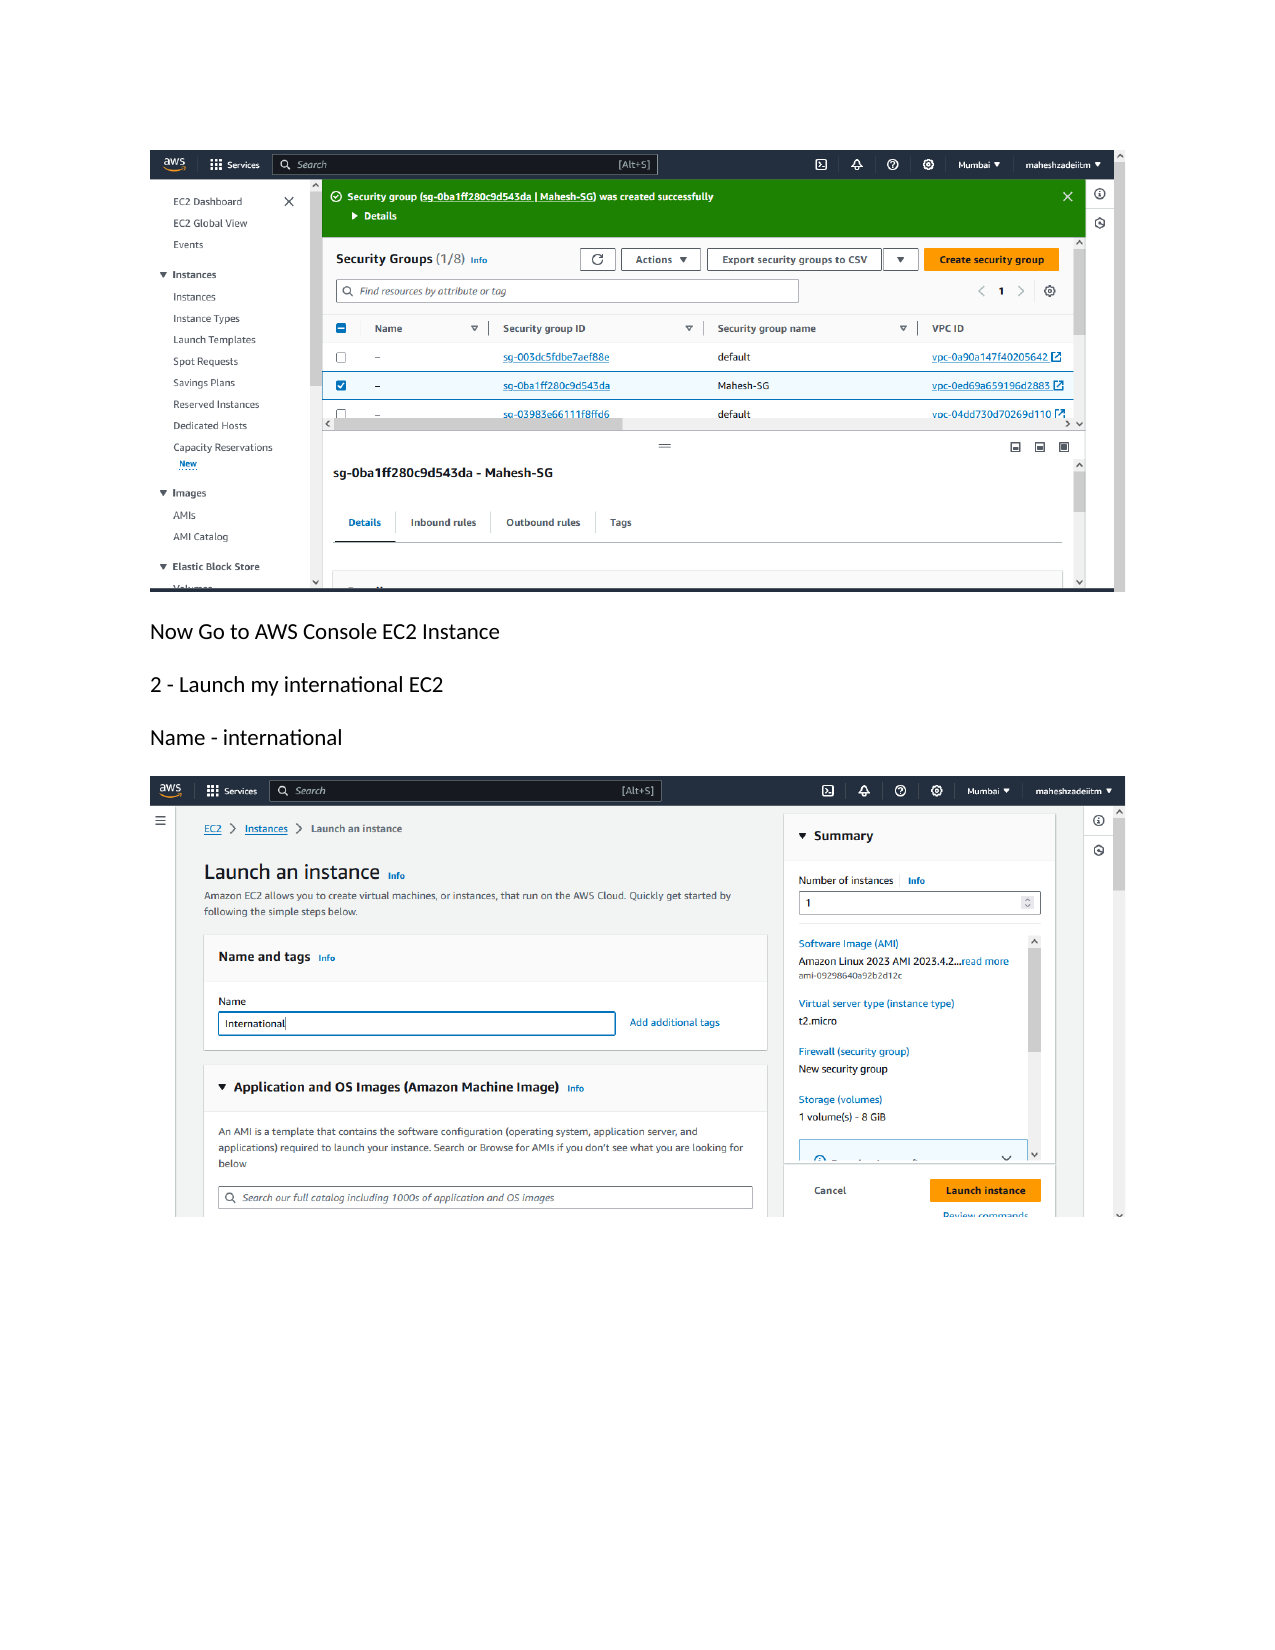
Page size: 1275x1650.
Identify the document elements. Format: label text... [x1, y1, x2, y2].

picture [150, 150, 1125, 592]
text Now Go to AWS Console EC2 Instance [150, 617, 1125, 645]
text 2 - Launch my international EC2 [150, 670, 1125, 698]
picture [150, 776, 1125, 1217]
text Name - international [150, 723, 1125, 751]
